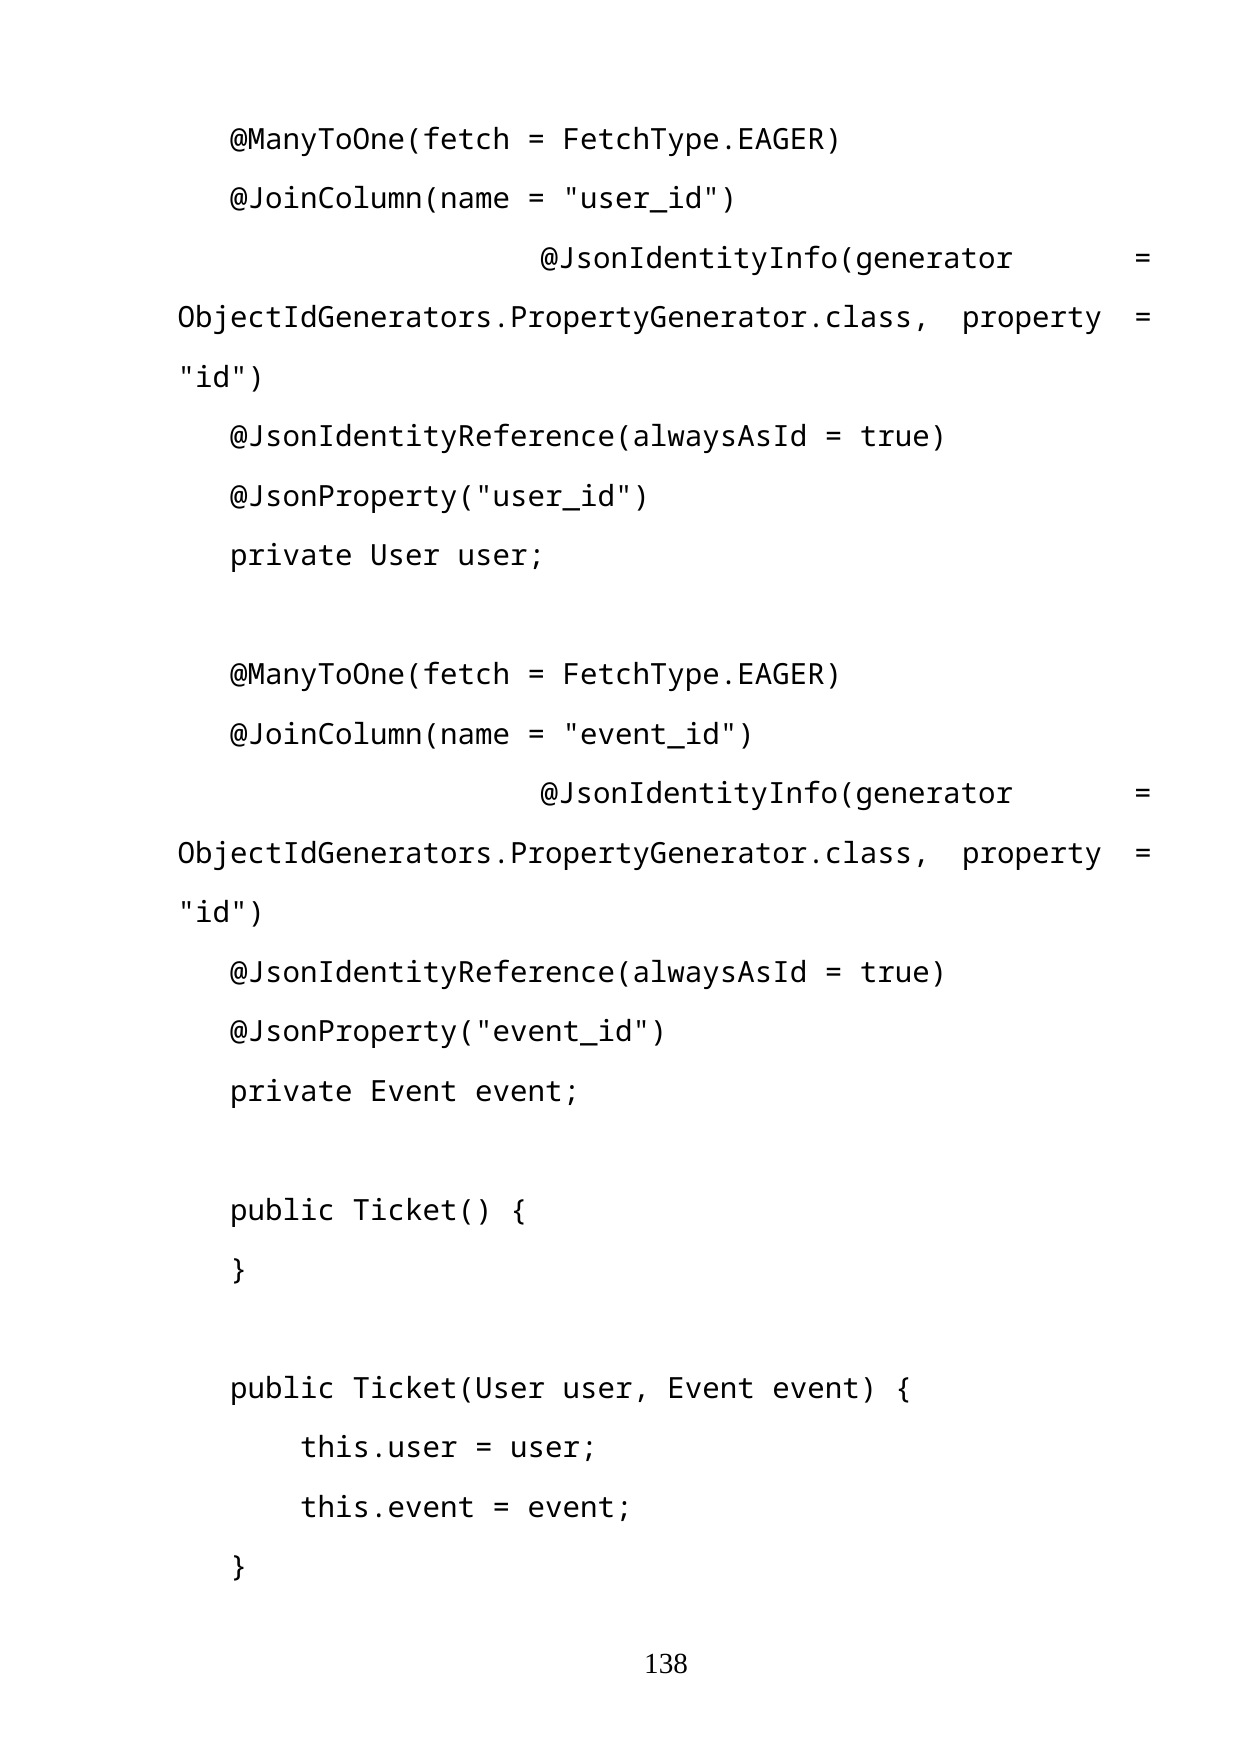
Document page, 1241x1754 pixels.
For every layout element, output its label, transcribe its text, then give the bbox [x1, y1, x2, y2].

text @JsonIdentityReference(alwaysAsId = true) [177, 951, 1152, 991]
text @JsonIdentityInfo(generator = ObjectIdGenerators.PropertyGenerator.class, property = "id") [177, 772, 1152, 931]
text public Ticket(User user, Event event) { [177, 1367, 1152, 1407]
text @JsonIdentityReference(alwaysAsId = true) [177, 416, 1152, 455]
text private Event event; [177, 1070, 1152, 1109]
text @JsonProperty("event_id") [177, 1010, 1152, 1050]
text @JoinColumn(name = "event_id") [177, 713, 1152, 753]
text this.event = event; [177, 1486, 1152, 1526]
text @JsonIdentityInfo(generator = ObjectIdGenerators.PropertyGenerator.class, property = "id") [177, 237, 1152, 396]
text @ManyToOne(fetch = FetchType.EAGER) [177, 653, 1152, 693]
text public Ticket() { [177, 1189, 1152, 1228]
text @JoinColumn(name = "user_id") [177, 178, 1152, 217]
text this.user = user; [177, 1427, 1152, 1466]
text @JsonProperty("user_id") [177, 475, 1152, 515]
text private User user; [177, 534, 1152, 574]
text } [177, 1546, 1152, 1585]
text } [177, 1248, 1152, 1288]
text @ManyToOne(fetch = FetchType.EAGER) [177, 118, 1152, 158]
